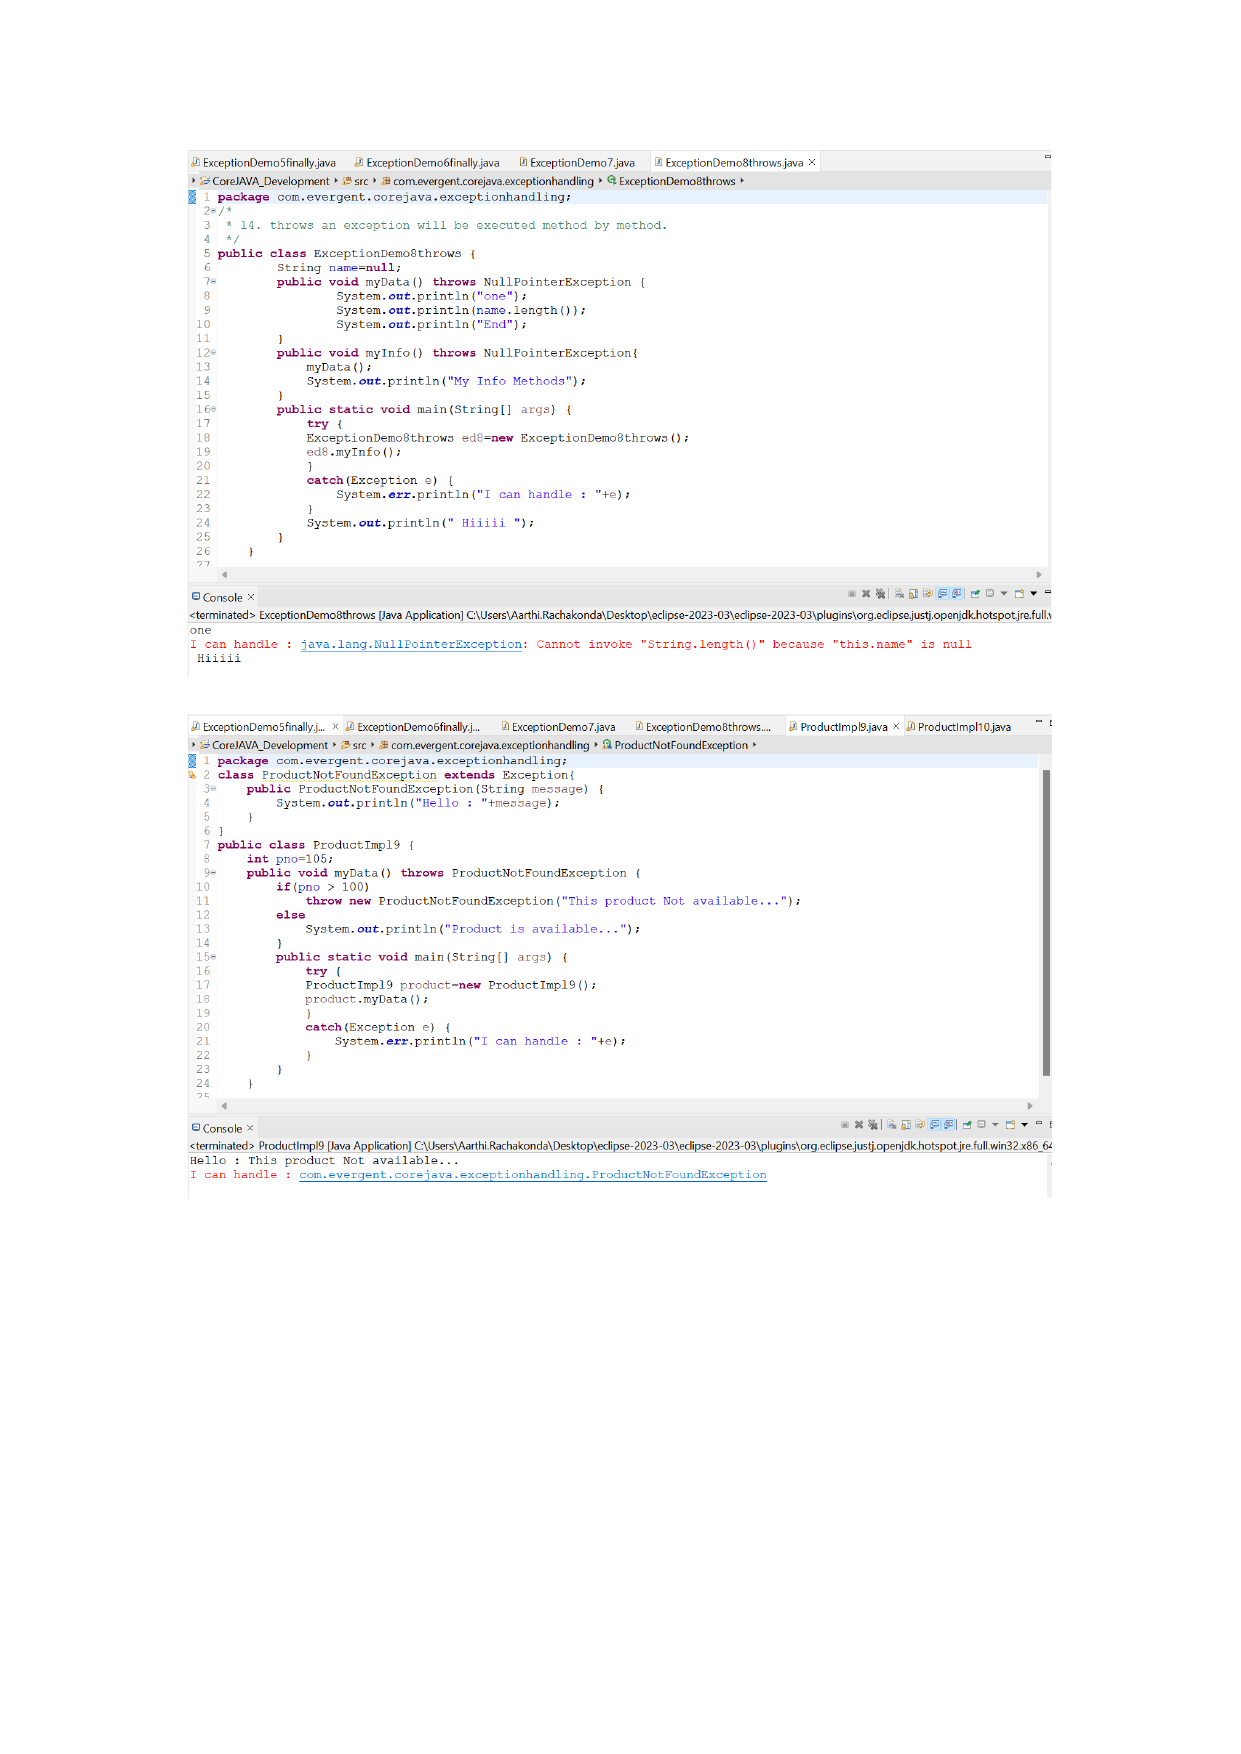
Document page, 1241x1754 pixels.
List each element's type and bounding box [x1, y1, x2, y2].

picture [187, 714, 1052, 1198]
picture [187, 150, 1052, 677]
